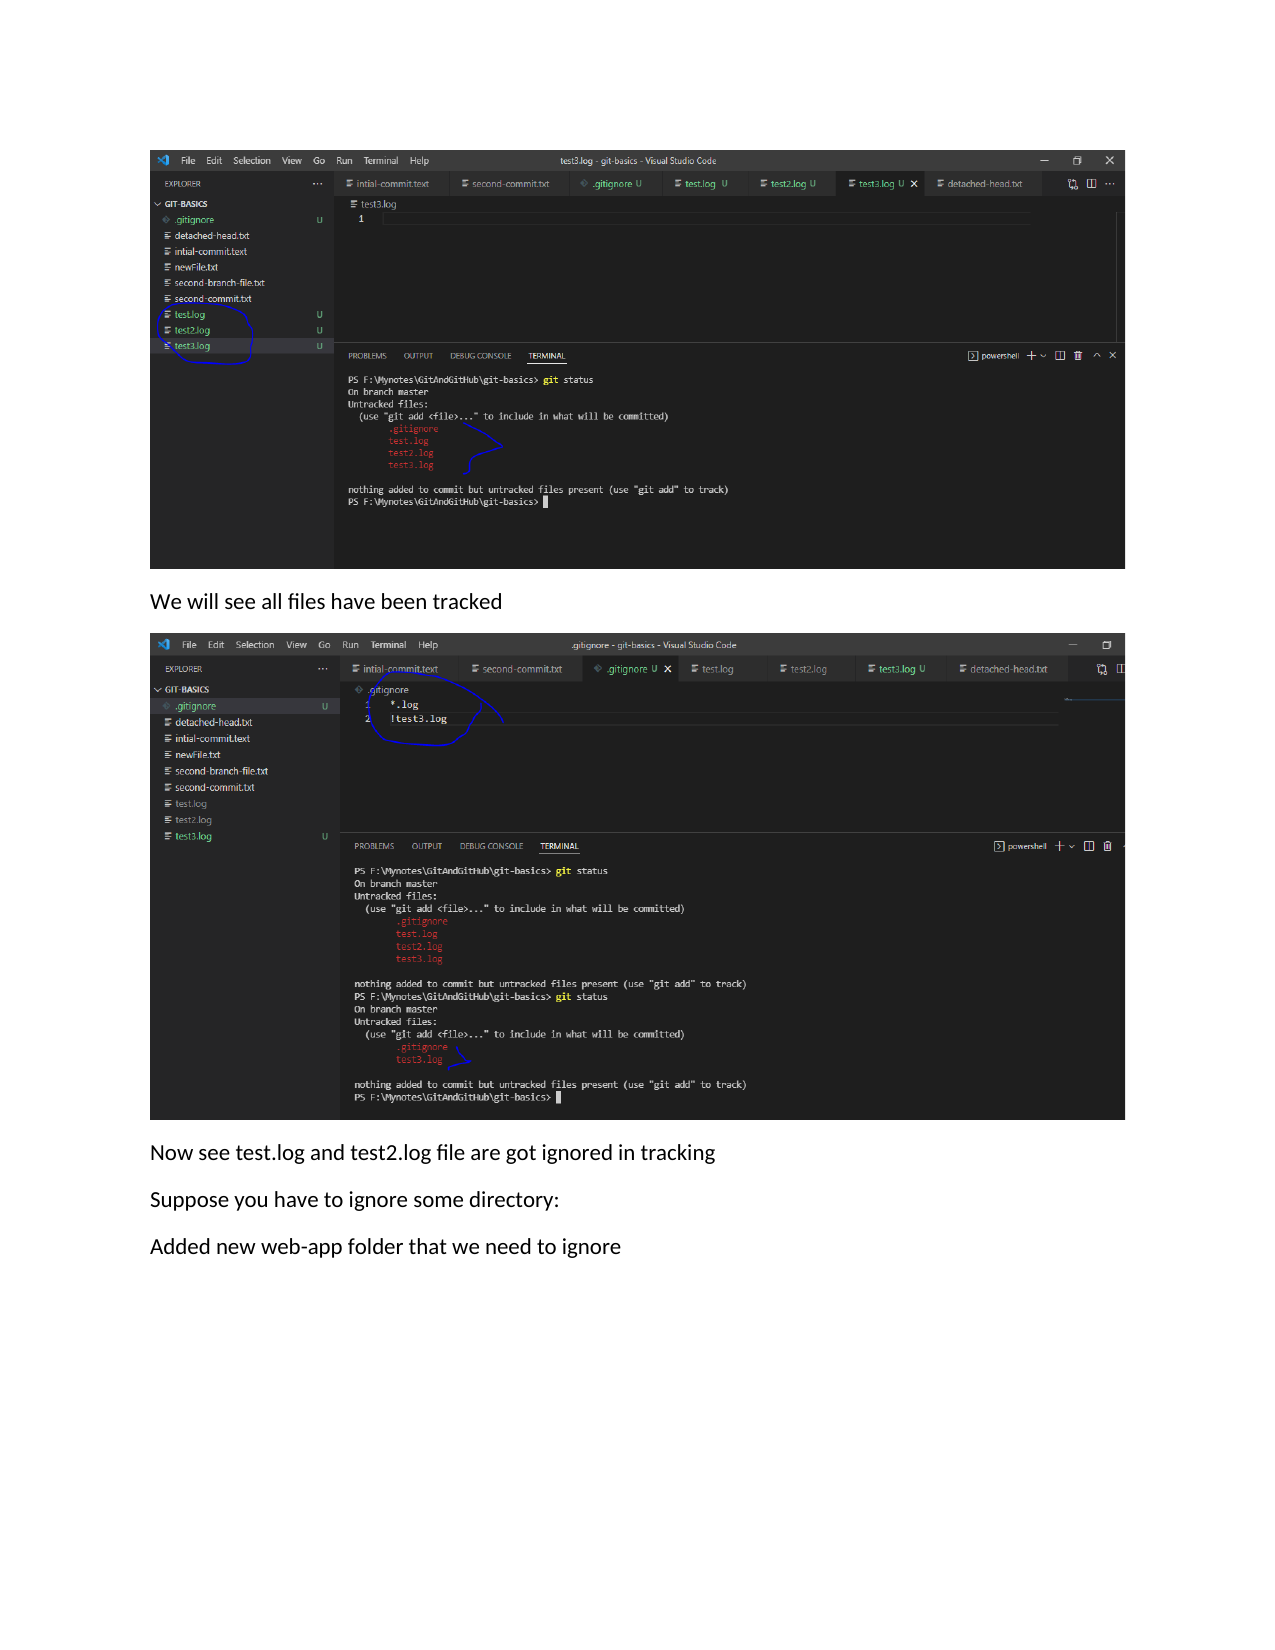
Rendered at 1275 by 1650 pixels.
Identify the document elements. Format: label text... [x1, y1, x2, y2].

picture [150, 150, 1125, 569]
text Now see test.log and test2.log file are got ignored in tracking [150, 1138, 1125, 1166]
text Added new web-app folder that we need to ignore [150, 1232, 1125, 1260]
picture [150, 633, 1125, 1120]
text We will see all files have been tracked [150, 587, 1125, 615]
text Suppose you have to ignore some directory: [150, 1185, 1125, 1213]
